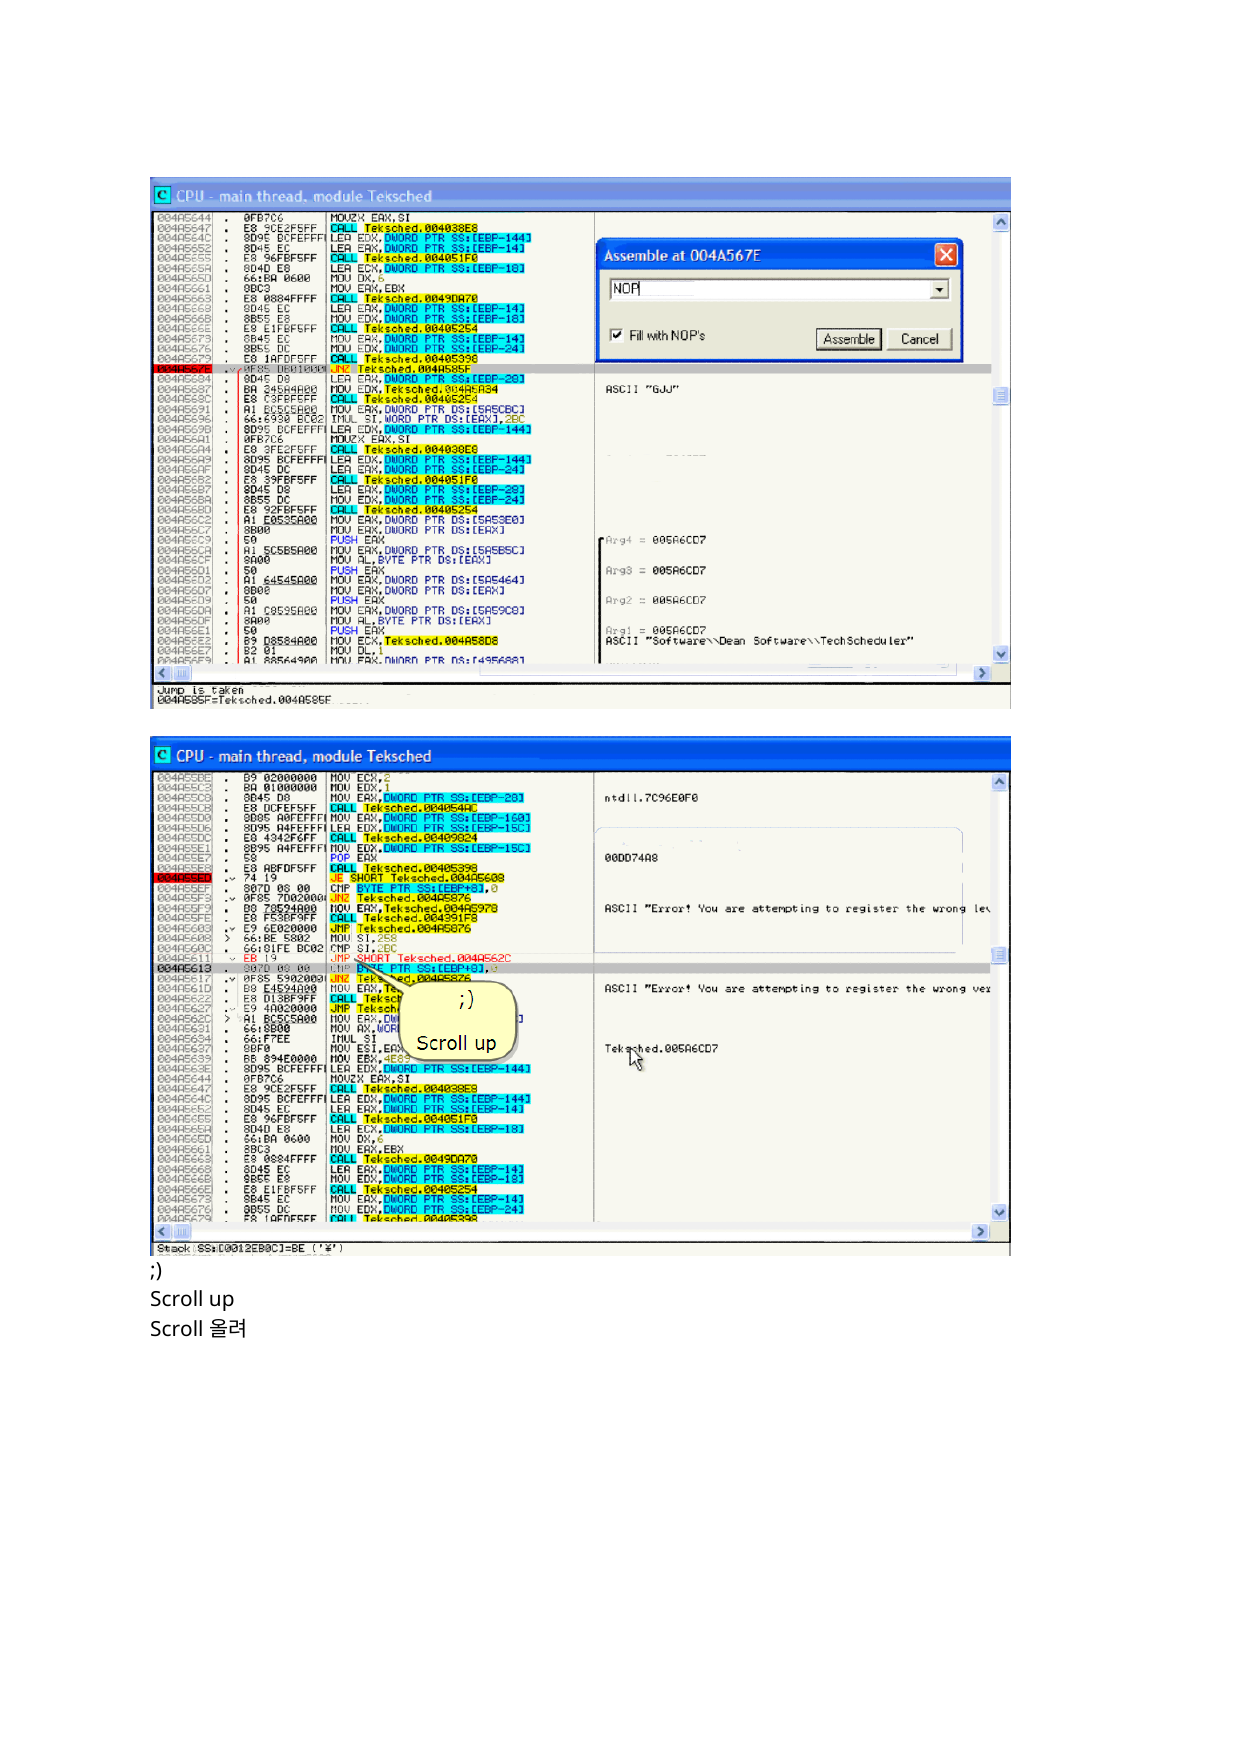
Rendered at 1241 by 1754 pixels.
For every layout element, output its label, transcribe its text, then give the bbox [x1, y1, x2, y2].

picture [150, 177, 1011, 709]
text Scroll up [150, 1284, 1090, 1312]
text ;) [150, 1256, 1090, 1284]
text Scroll 올려 [150, 1312, 1090, 1343]
picture [150, 736, 1011, 1256]
